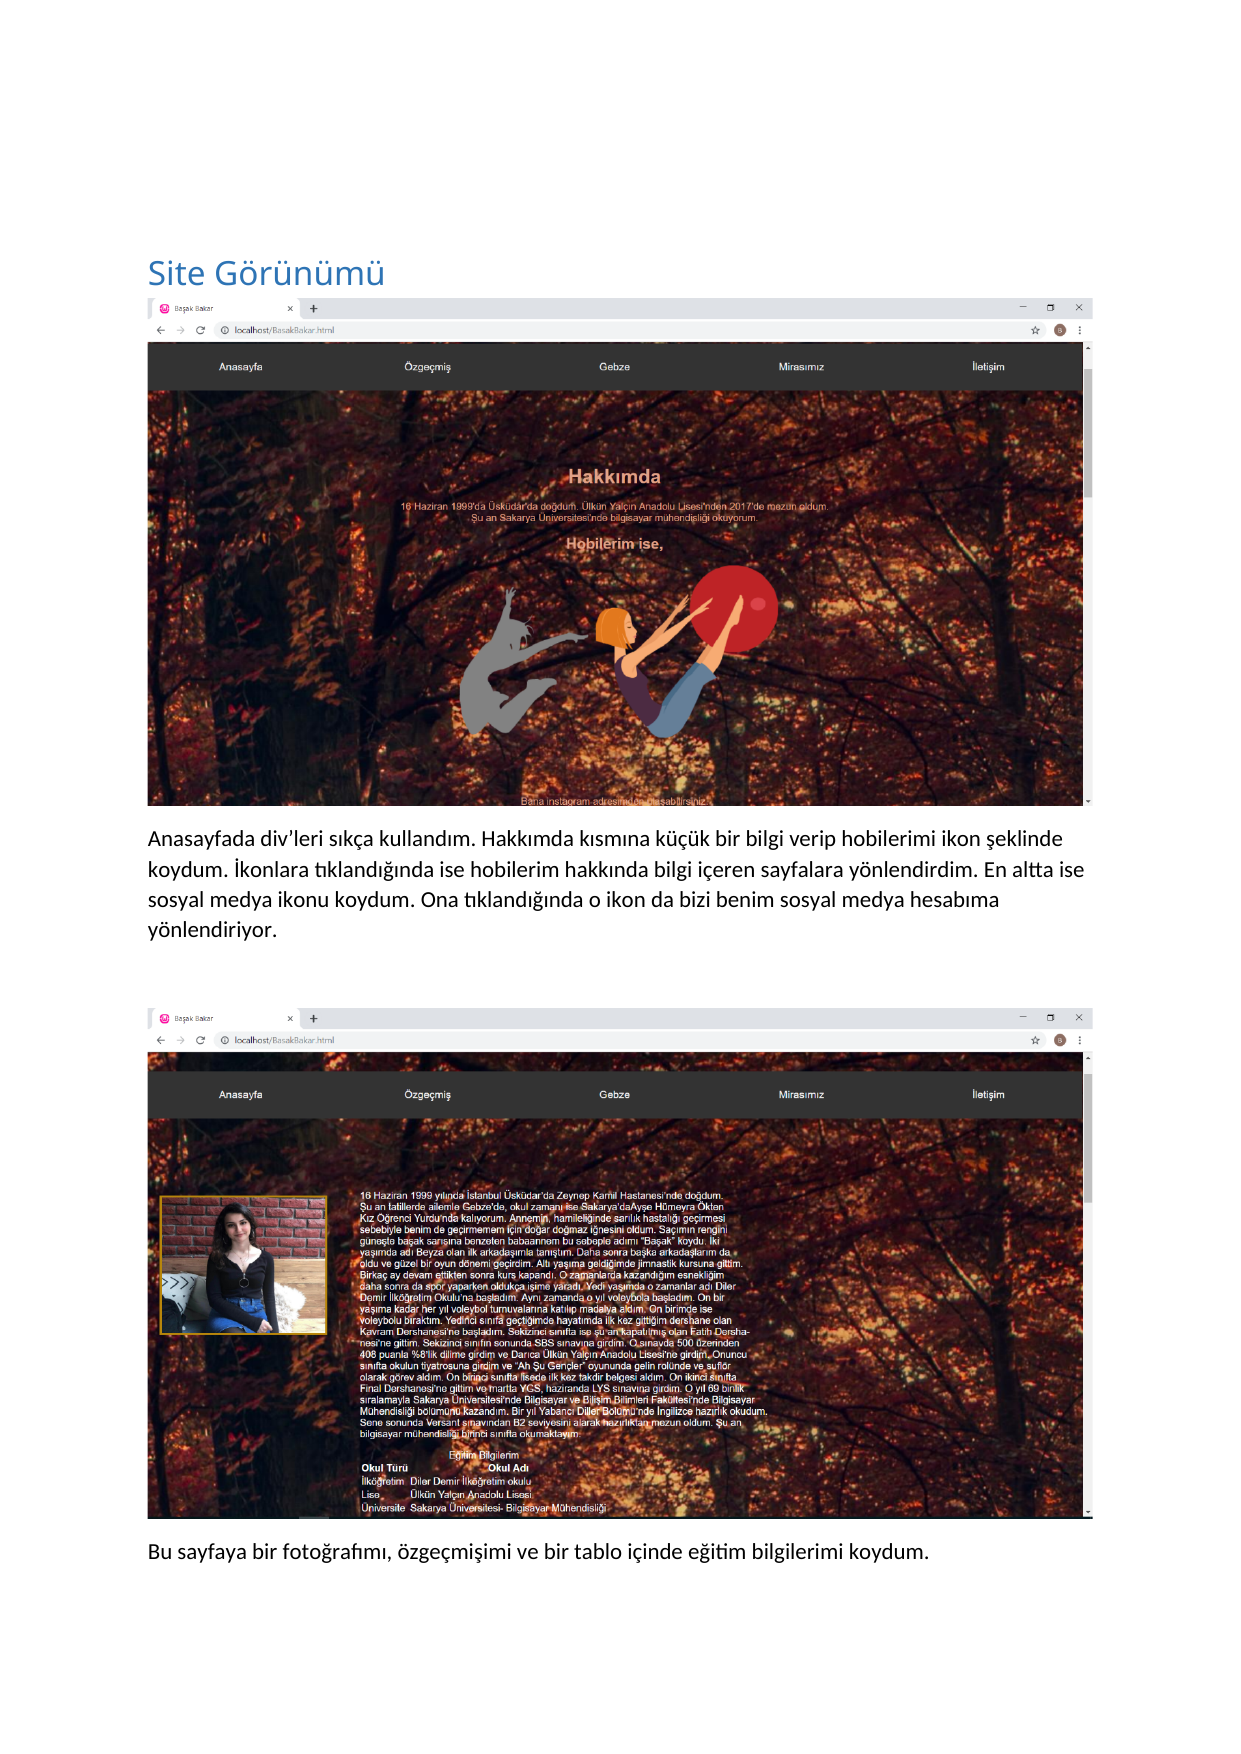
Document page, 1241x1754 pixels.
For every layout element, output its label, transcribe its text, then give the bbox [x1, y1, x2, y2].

picture [147, 298, 1093, 806]
picture [147, 1008, 1093, 1519]
text Bu sayfaya bir fotoğrafımı, özgeçmişimi ve bir tablo içinde eğitim bilgilerimi koydum. [148, 1537, 1093, 1565]
text Anasayfada div’leri sıkça kullandım. Hakkımda kısmına küçük bir bilgi verip hobilerimi ikon şeklinde koydum. İkonlara tıklandığında ise hobilerim hakkında bilgi içeren sayfalara yönlendirdim. En altta ise sosyal medya ikonu koydum. Ona tıklandığında o ikon da bizi benim sosyal medya hesabıma yönlendiriyor. [148, 824, 1093, 943]
subtitle Site Görünümü [148, 250, 1093, 295]
